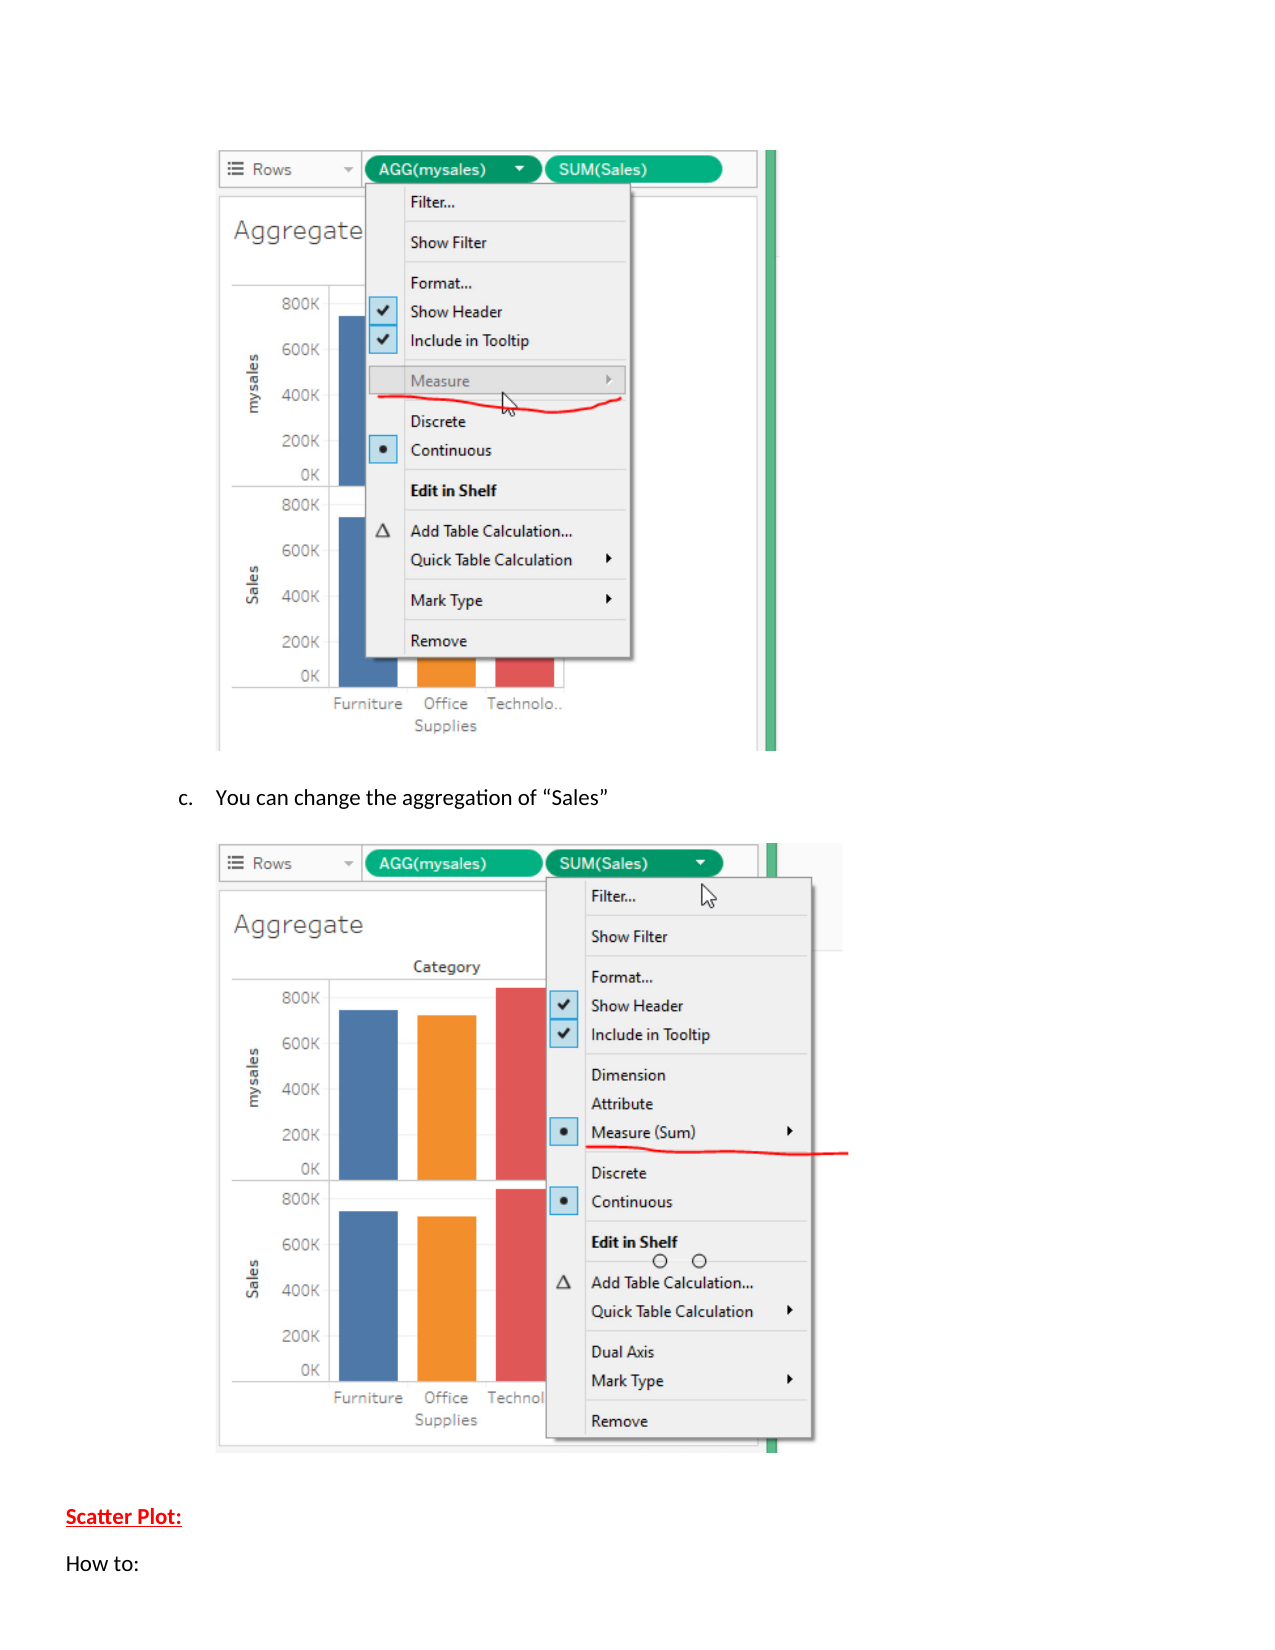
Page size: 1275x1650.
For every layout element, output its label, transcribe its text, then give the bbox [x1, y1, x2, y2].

text How to: [66, 1549, 1191, 1577]
picture [215, 843, 849, 1453]
text Scatter Plot: [66, 1502, 1191, 1530]
picture [215, 150, 780, 751]
list You can change the aggregation of “Sales” [178, 783, 1191, 811]
